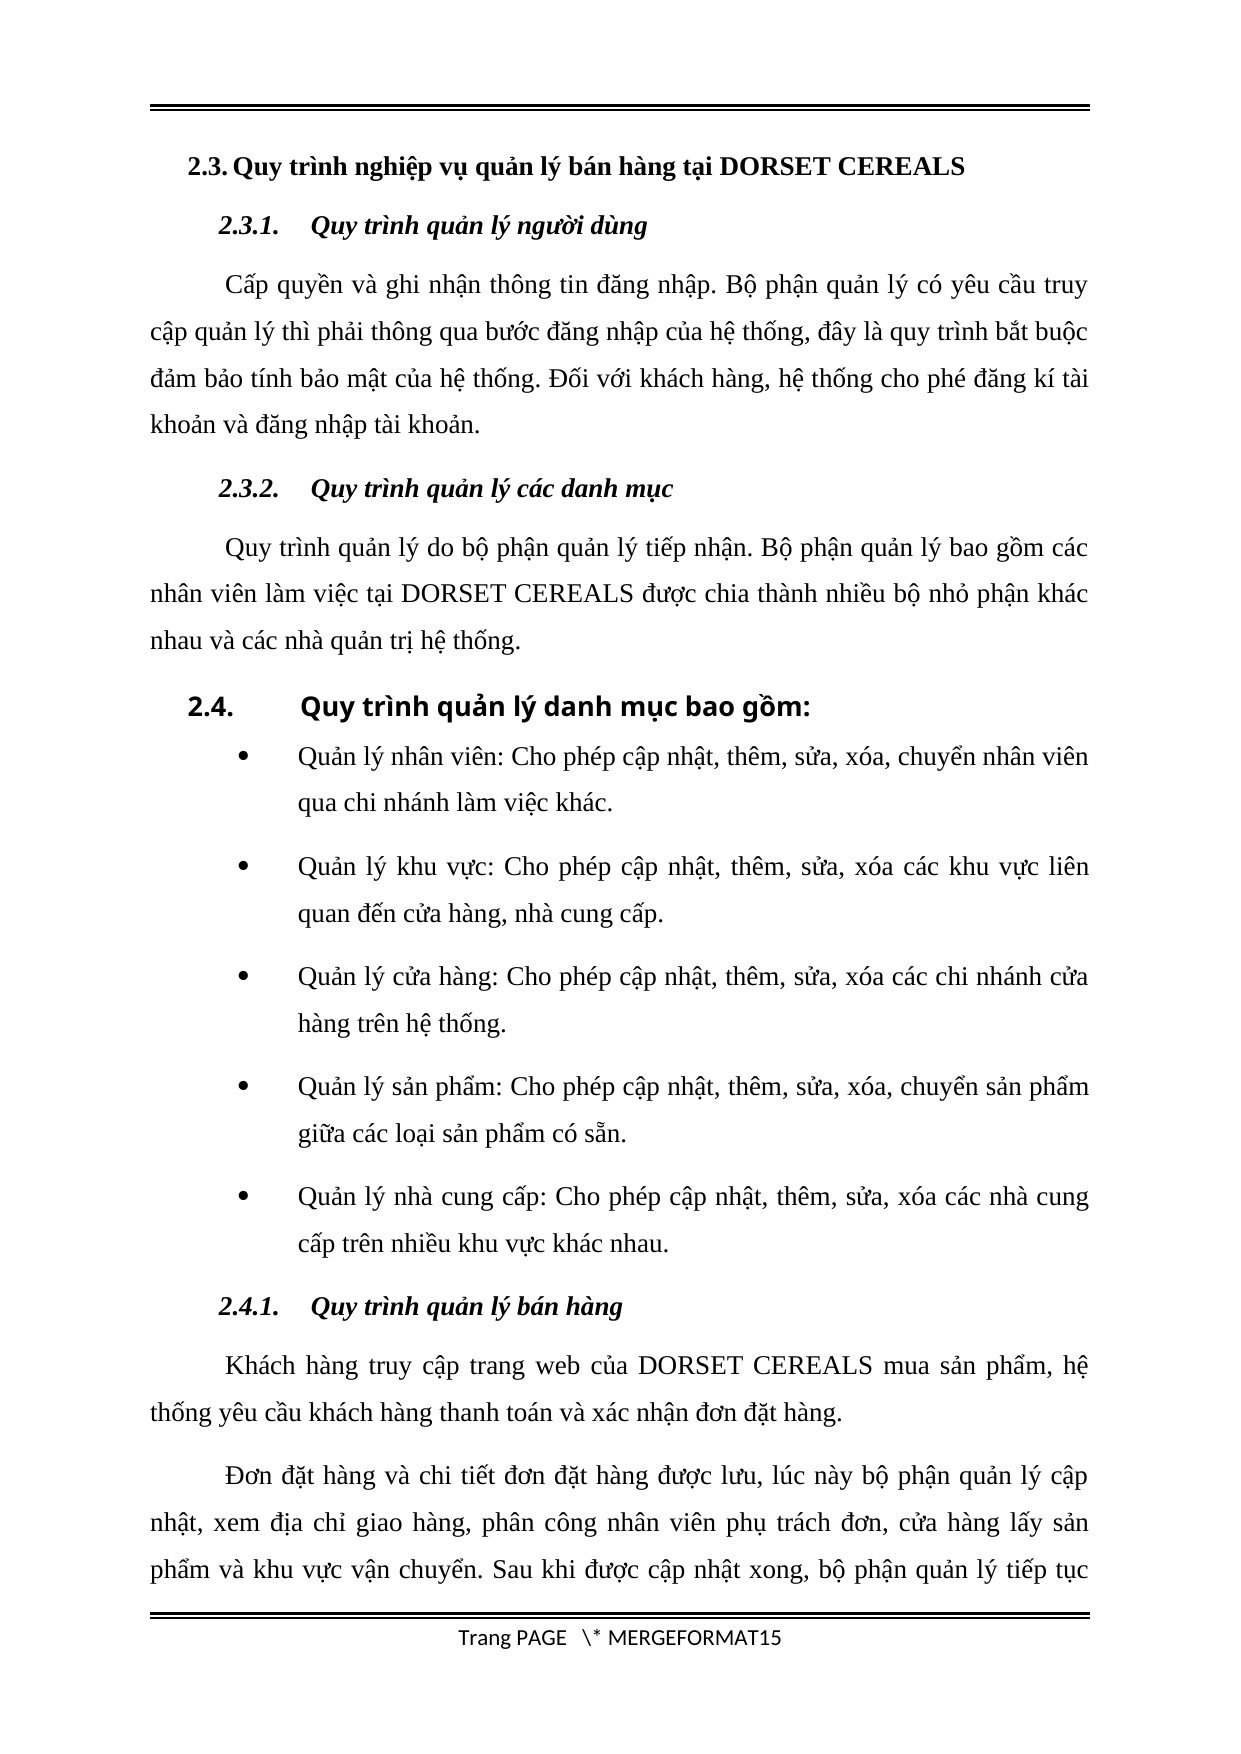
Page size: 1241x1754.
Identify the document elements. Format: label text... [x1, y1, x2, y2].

subtitle Quy trình quản lý bán hàng [219, 1290, 1090, 1321]
list Quản lý nhà cung cấp: Cho phép cập nhật, thêm, sửa, xóa các nhà cung cấp trên nhiều khu vực khác nhau. [239, 1180, 1090, 1258]
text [150, 1459, 1090, 1584]
subtitle Quy trình nghiệp vụ quản lý bán hàng tại DORSET CEREALS [187, 150, 1090, 181]
subtitle Quy trình quản lý các danh mục [219, 472, 1090, 503]
list Quản lý khu vực: Cho phép cập nhật, thêm, sửa, xóa các khu vực liên quan đến cửa hàng, nhà cung cấp. [239, 850, 1090, 928]
subtitle Quy trình quản lý danh mục bao gồm: [187, 687, 1090, 724]
list Quản lý sản phẩm: Cho phép cập nhật, thêm, sửa, xóa, chuyển sản phẩm giữa các loại sản phẩm có sẵn. [239, 1070, 1090, 1148]
subtitle Quy trình quản lý người dùng [219, 209, 1090, 240]
text Khách hàng truy cập trang web của DORSET CEREALS mua sản phẩm, hệ thống yêu cầu khách hàng thanh toán và xác nhận đơn đặt hàng. [150, 1349, 1090, 1427]
text Cấp quyền và ghi nhận thông tin đăng nhập. Bộ phận quản lý có yêu cầu truy cập quản lý thì phải thông qua bước đăng nhập của hệ thống, đây là quy trình bắt buộc đảm bảo tính bảo mật của hệ thống. Đối với khách hàng, hệ thống cho phé đăng kí tài khoản và đăng nhập tài khoản. [150, 268, 1090, 439]
text Quy trình quản lý do bộ phận quản lý tiếp nhận. Bộ phận quản lý bao gồm các nhân viên làm việc tại DORSET CEREALS được chia thành nhiều bộ nhỏ phận khác nhau và các nhà quản trị hệ thống. [150, 531, 1090, 655]
list Quản lý nhân viên: Cho phép cập nhật, thêm, sửa, xóa, chuyển nhân viên qua chi nhánh làm việc khác. [239, 740, 1090, 818]
list Quản lý cửa hàng: Cho phép cập nhật, thêm, sửa, xóa các chi nhánh cửa hàng trên hệ thống. [239, 960, 1090, 1038]
